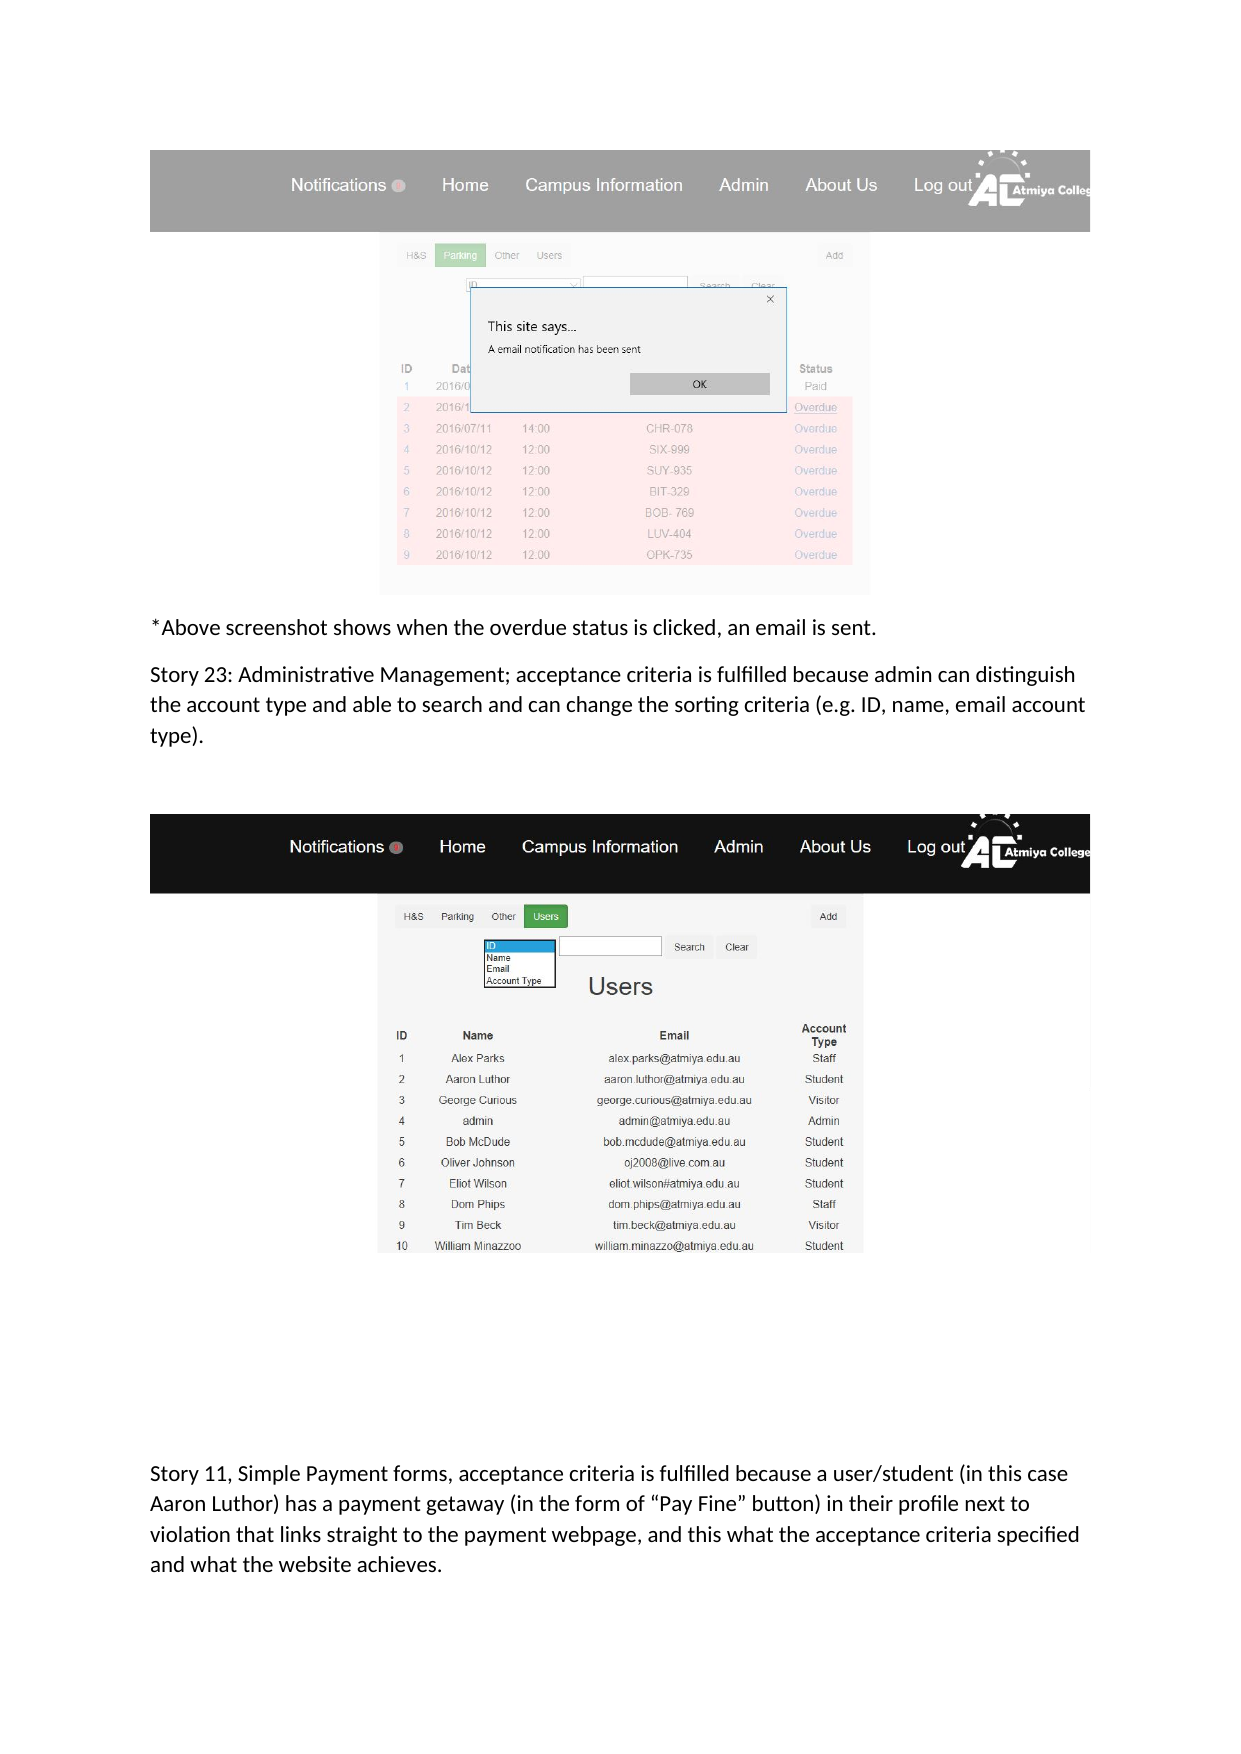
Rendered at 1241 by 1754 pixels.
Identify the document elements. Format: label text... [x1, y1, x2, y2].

text *Above screenshot shows when the overdue status is clicked, an email is sent. [150, 613, 1090, 641]
picture [150, 150, 1091, 595]
text Story 23: Administrative Management; acceptance criteria is fulfilled because admin can distinguish the account type and able to search and can change the sorting criteria (e.g. ID, name, email account type). [150, 660, 1090, 749]
text Story 11, Simple Payment forms, acceptance criteria is fulfilled because a user/student (in this case Aaron Luthor) has a payment getaway (in the form of “Pay Fine” button) in their profile next to violation that links straight to the payment webpage, and this what the acceptance criteria specified and what the website achieves. [150, 1459, 1090, 1578]
picture [150, 814, 1091, 1253]
